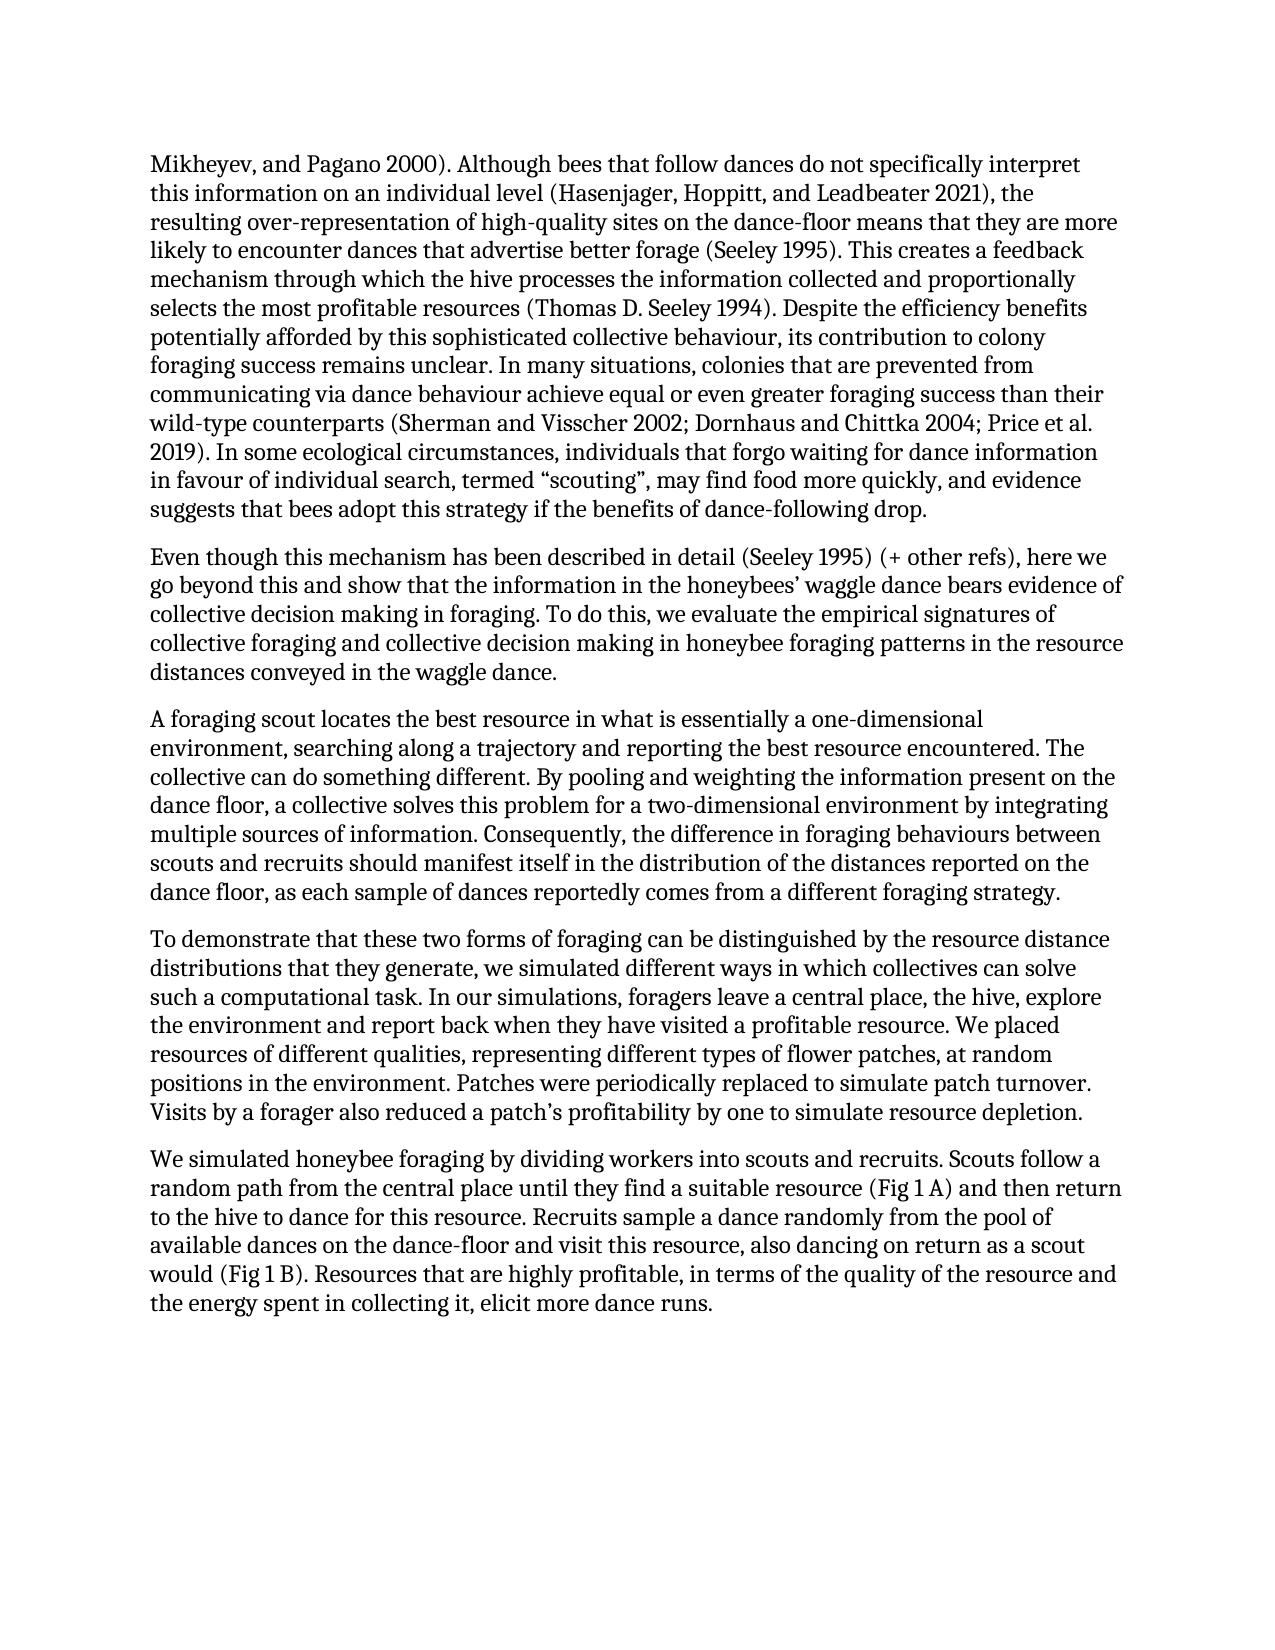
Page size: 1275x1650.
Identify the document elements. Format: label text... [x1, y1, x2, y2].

text Even though this mechanism has been described in detail (Seeley 1995) (+ other refs), here we go beyond this and show that the information in the honeybees’ waggle dance bears evidence of collective decision making in foraging. To do this, we evaluate the empirical signatures of collective foraging and collective decision making in honeybee foraging patterns in the resource distances conveyed in the waggle dance. [150, 542, 1125, 686]
text A foraging scout locates the best resource in what is essentially a one-dimensional environment, searching along a trajectory and reporting the best resource encountered. The collective can do something different. By pooling and weighting the information present on the dance floor, a collective solves this problem for a two-dimensional environment by integrating multiple sources of information. Consequently, the difference in foraging behaviours between scouts and recruits should manifest itself in the distribution of the distances reported on the dance floor, as each sample of dances reportedly comes from a different foraging strategy. [150, 705, 1125, 906]
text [150, 150, 1125, 524]
text To demonstrate that these two forms of foraging can be distinguished by the resource distance distributions that they generate, we simulated different ways in which collectives can solve such a computational task. In our simulations, foragers leave a central place, the hive, explore the environment and report back when they have visited a profitable resource. We placed resources of different qualities, representing different types of flower patches, at random positions in the environment. Patches were periodically replaced to simulate patch turnover. Visits by a forager also reduced a patch’s profitability by one to simulate resource depletion. [150, 925, 1125, 1126]
text We simulated honeybee foraging by dividing workers into scouts and recruits. Scouts follow a random path from the central place until they find a suitable resource (Fig 1 A) and then return to the hive to dance for this resource. Recruits sample a dance randomly from the pool of available dances on the dance-floor and visit this resource, also dancing on return as a scout would (Fig 1 B). Resources that are highly profitable, in terms of the quality of the resource and the energy spent in collecting it, elicit more dance runs. [150, 1145, 1125, 1317]
